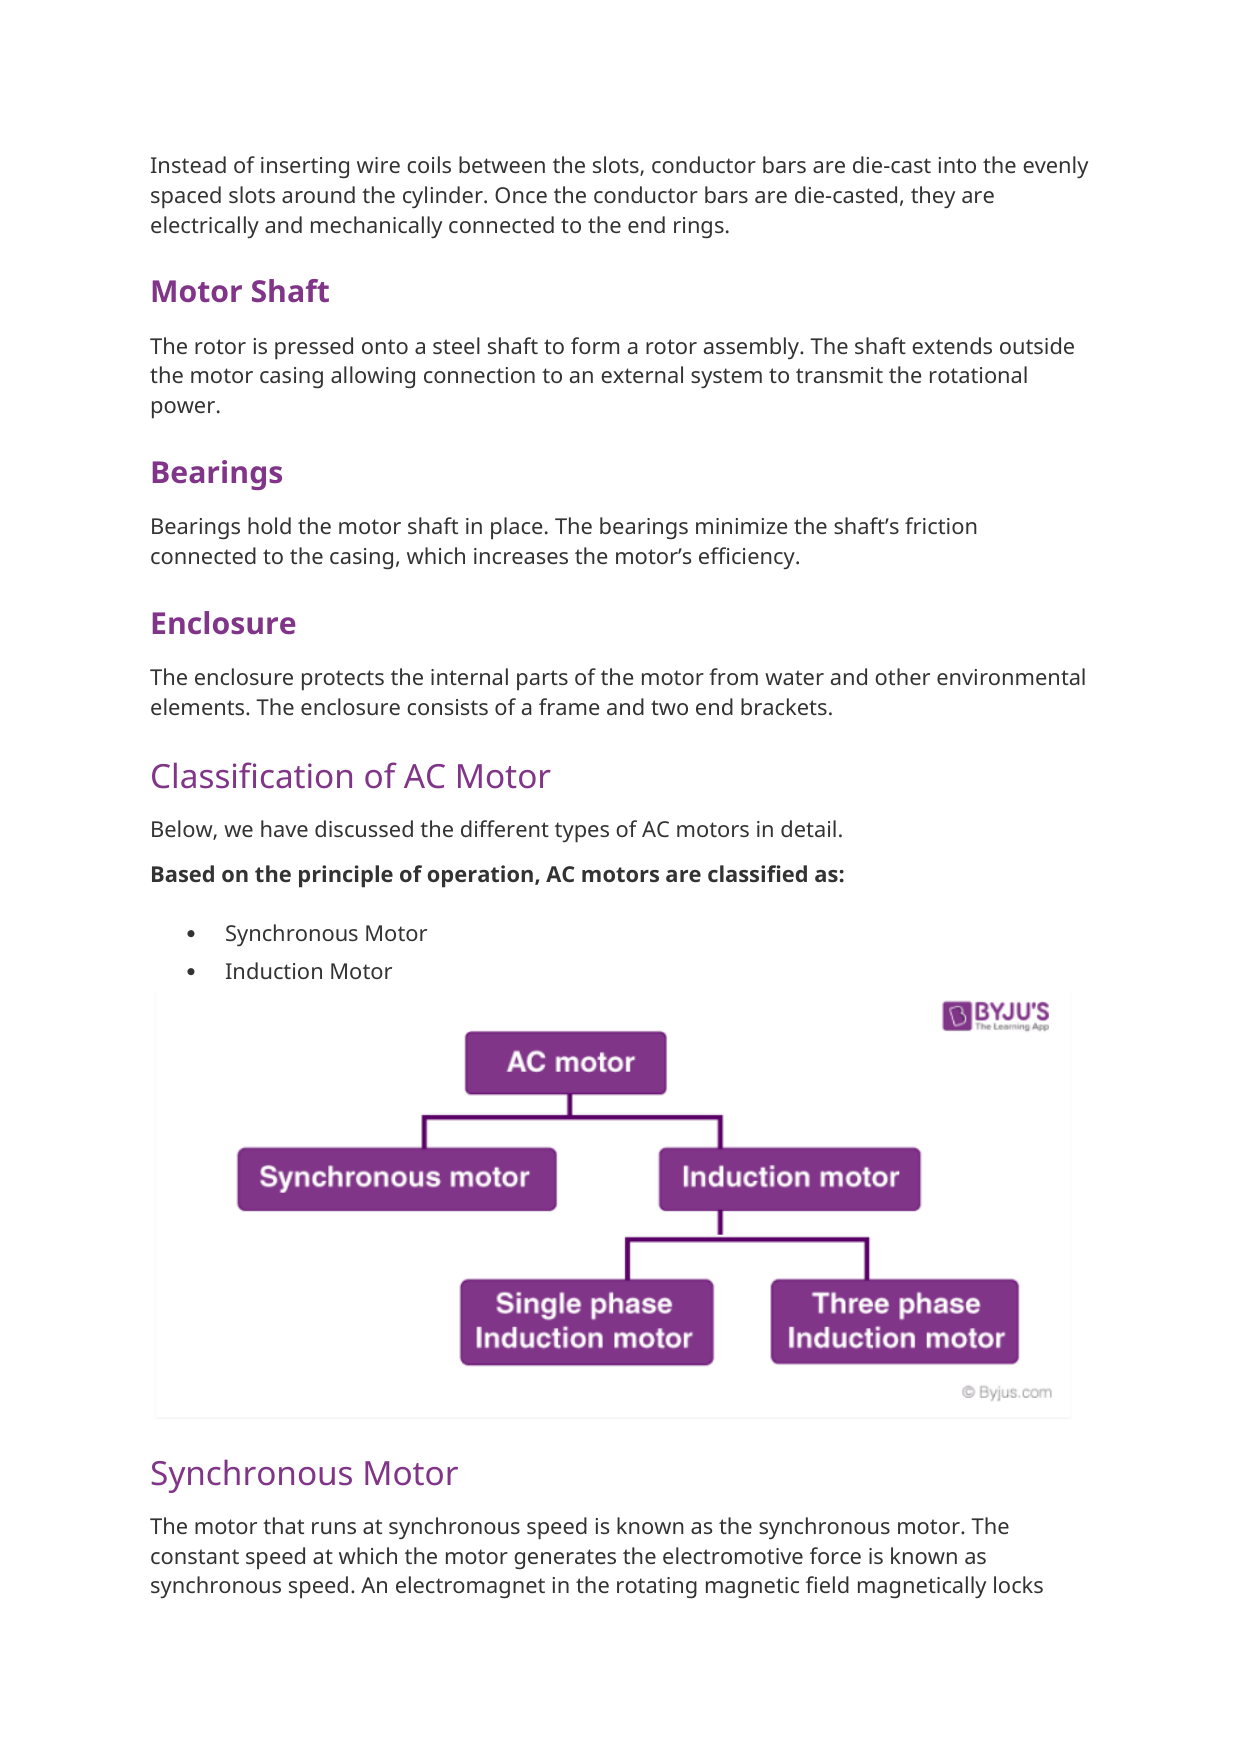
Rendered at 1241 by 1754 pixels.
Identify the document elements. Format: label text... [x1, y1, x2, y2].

text Instead of inserting wire coils between the slots, conductor bars are die-cast into the evenly spaced slots around the cylinder. Once the conductor bars are die-casted, they are electrically and mechanically connected to the end rings. [150, 150, 1090, 239]
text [150, 1511, 1090, 1600]
subtitle Bearings [150, 451, 1090, 492]
picture [150, 993, 1091, 1419]
text Below, we have discussed the different types of AC motors in detail. [150, 814, 1090, 844]
text Bearings hold the motor shaft in place. The bearings minimize the shaft’s friction connected to the casing, which increases the motor’s efficiency. [150, 511, 1090, 571]
subtitle Enclosure [150, 602, 1090, 643]
subtitle Motor Shaft [150, 271, 1090, 312]
subtitle Synchronous Motor [150, 1450, 1090, 1495]
list Induction Motor [187, 956, 1090, 986]
text The rotor is pressed onto a steel shaft to form a rotor assembly. The shaft extends outside the motor casing allowing connection to an external system to transmit the rotational power. [150, 331, 1090, 420]
text Based on the principle of operation, AC motors are classified as: [150, 859, 1090, 889]
text The enclosure protects the internal parts of the motor from water and other environmental elements. The enclosure consists of a frame and two end brackets. [150, 662, 1090, 722]
subtitle Classification of AC Motor [150, 753, 1090, 798]
list Synchronous Motor [187, 918, 1090, 948]
